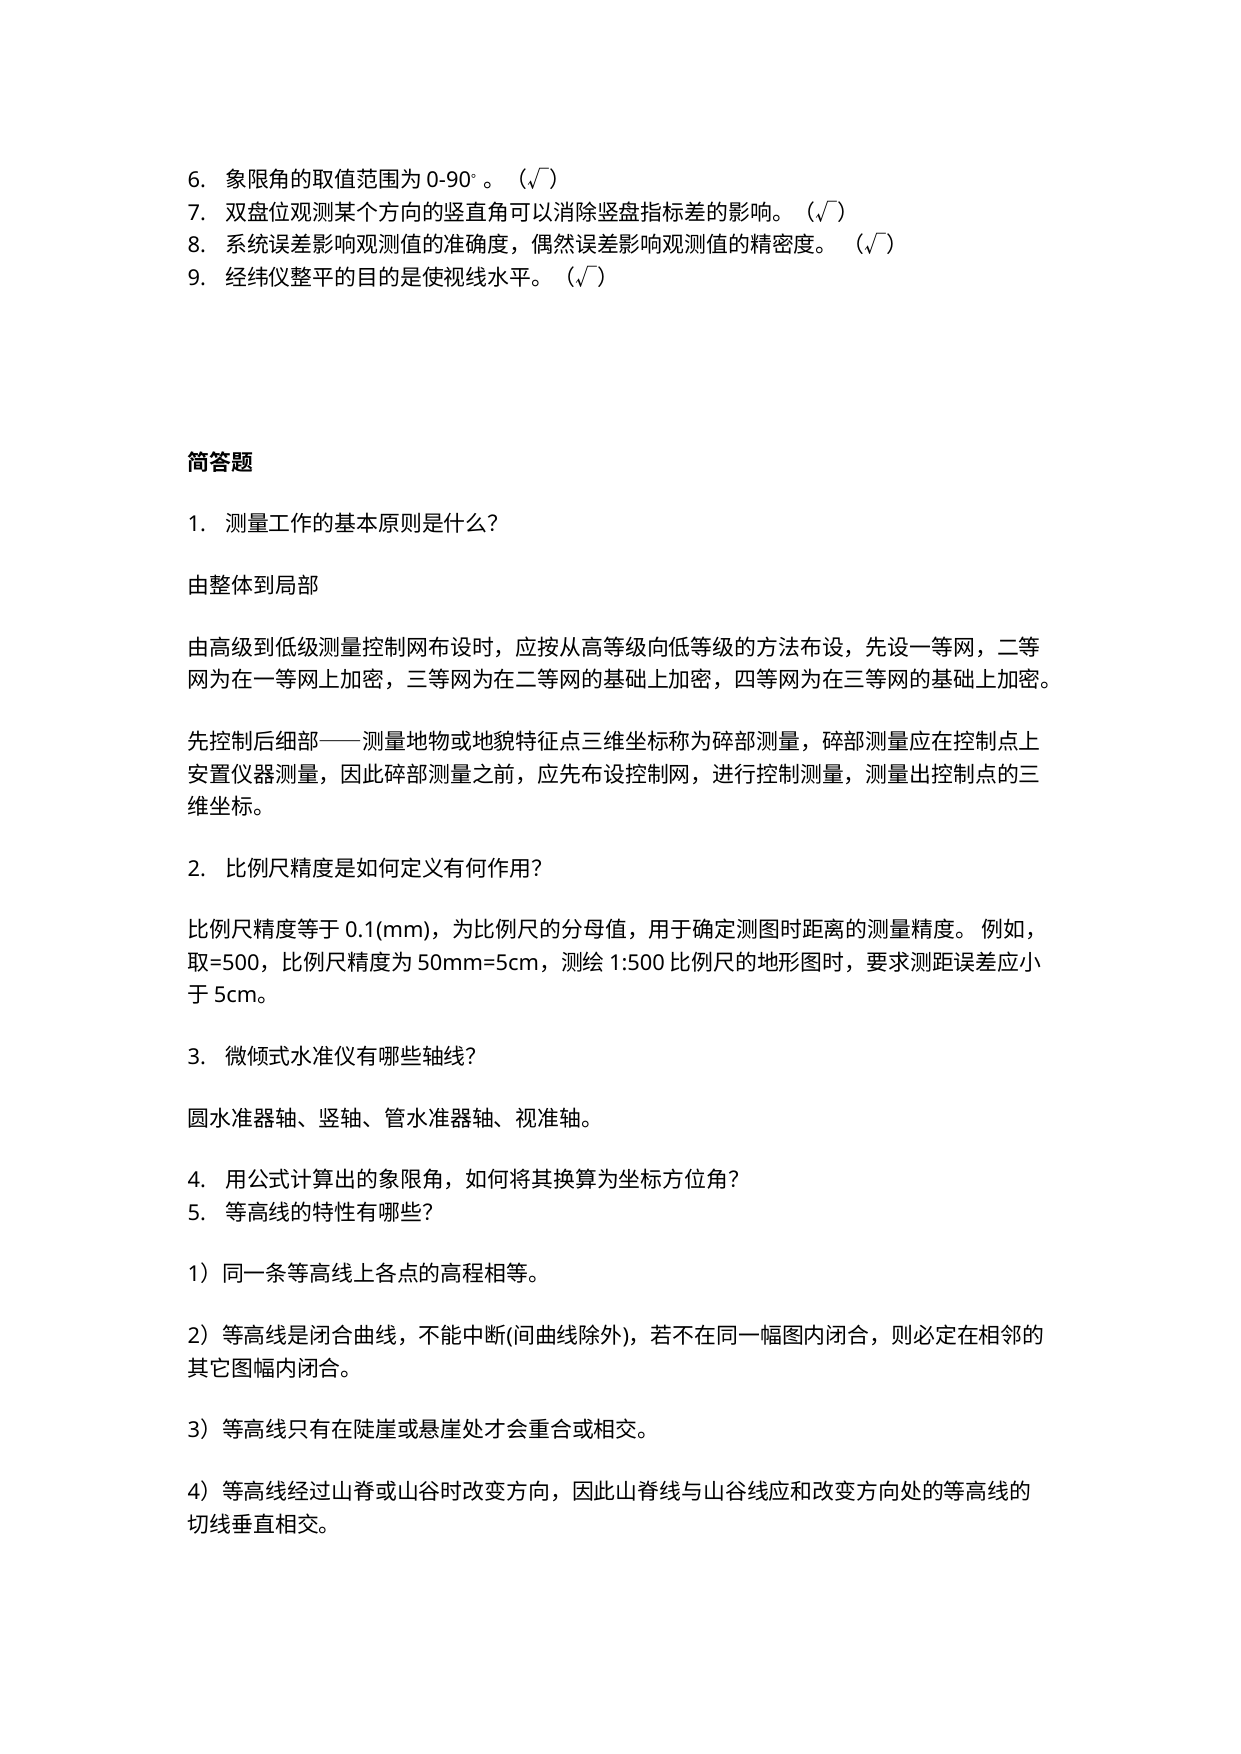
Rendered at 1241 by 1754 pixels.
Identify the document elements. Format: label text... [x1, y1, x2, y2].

text 圆水准器轴、竖轴、管水准器轴、视准轴。 [187, 1100, 1053, 1133]
text 1）同一条等高线上各点的高程相等。 [187, 1256, 1053, 1289]
text 3）等高线只有在陡崖或悬崖处才会重合或相交。 [187, 1412, 1053, 1444]
list 等高线的特性有哪些？ [187, 1194, 1053, 1227]
text 简答题 [187, 444, 1053, 477]
list 经纬仪整平的目的是使视线水平。（√） [187, 259, 1053, 292]
list 测量工作的基本原则是什么？ [187, 506, 1053, 539]
list 系统误差影响观测值的准确度，偶然误差影响观测值的精密度。 （√） [187, 227, 1053, 259]
text 由高级到低级测量控制网布设时，应按从高等级向低等级的方法布设，先设一等网，二等网为在一等网上加密，三等网为在二等网的基础上加密，四等网为在三等网的基础上加密。 [187, 629, 1053, 694]
text 比例尺精度等于0.1(mm)，为比例尺的分母值，用于确定测图时距离的测量精度。 例如，取=500，比例尺精度为50mm=5cm，测绘1:500比例尺的地形图时，要求测距误差应小于5cm。 [187, 912, 1053, 1009]
text 2）等高线是闭合曲线，不能中断(间曲线除外)，若不在同一幅图内闭合，则必定在相邻的其它图幅内闭合。 [187, 1318, 1053, 1383]
text 由整体到局部 [187, 568, 1053, 600]
text 4）等高线经过山脊或山谷时改变方向，因此山脊线与山谷线应和改变方向处的等高线的切线垂直相交。 [187, 1474, 1053, 1539]
list 微倾式水准仪有哪些轴线？ [187, 1039, 1053, 1071]
list 双盘位观测某个方向的竖直角可以消除竖盘指标差的影响。（√） [187, 194, 1053, 227]
list 比例尺精度是如何定义有何作用？ [187, 850, 1053, 883]
text 先控制后细部——测量地物或地貌特征点三维坐标称为碎部测量，碎部测量应在控制点上安置仪器测量，因此碎部测量之前，应先布设控制网，进行控制测量，测量出控制点的三维坐标。 [187, 724, 1053, 821]
list 象限角的取值范围为0-90。。（√） [187, 162, 1053, 194]
list 用公式计算出的象限角，如何将其换算为坐标方位角？ [187, 1162, 1053, 1194]
